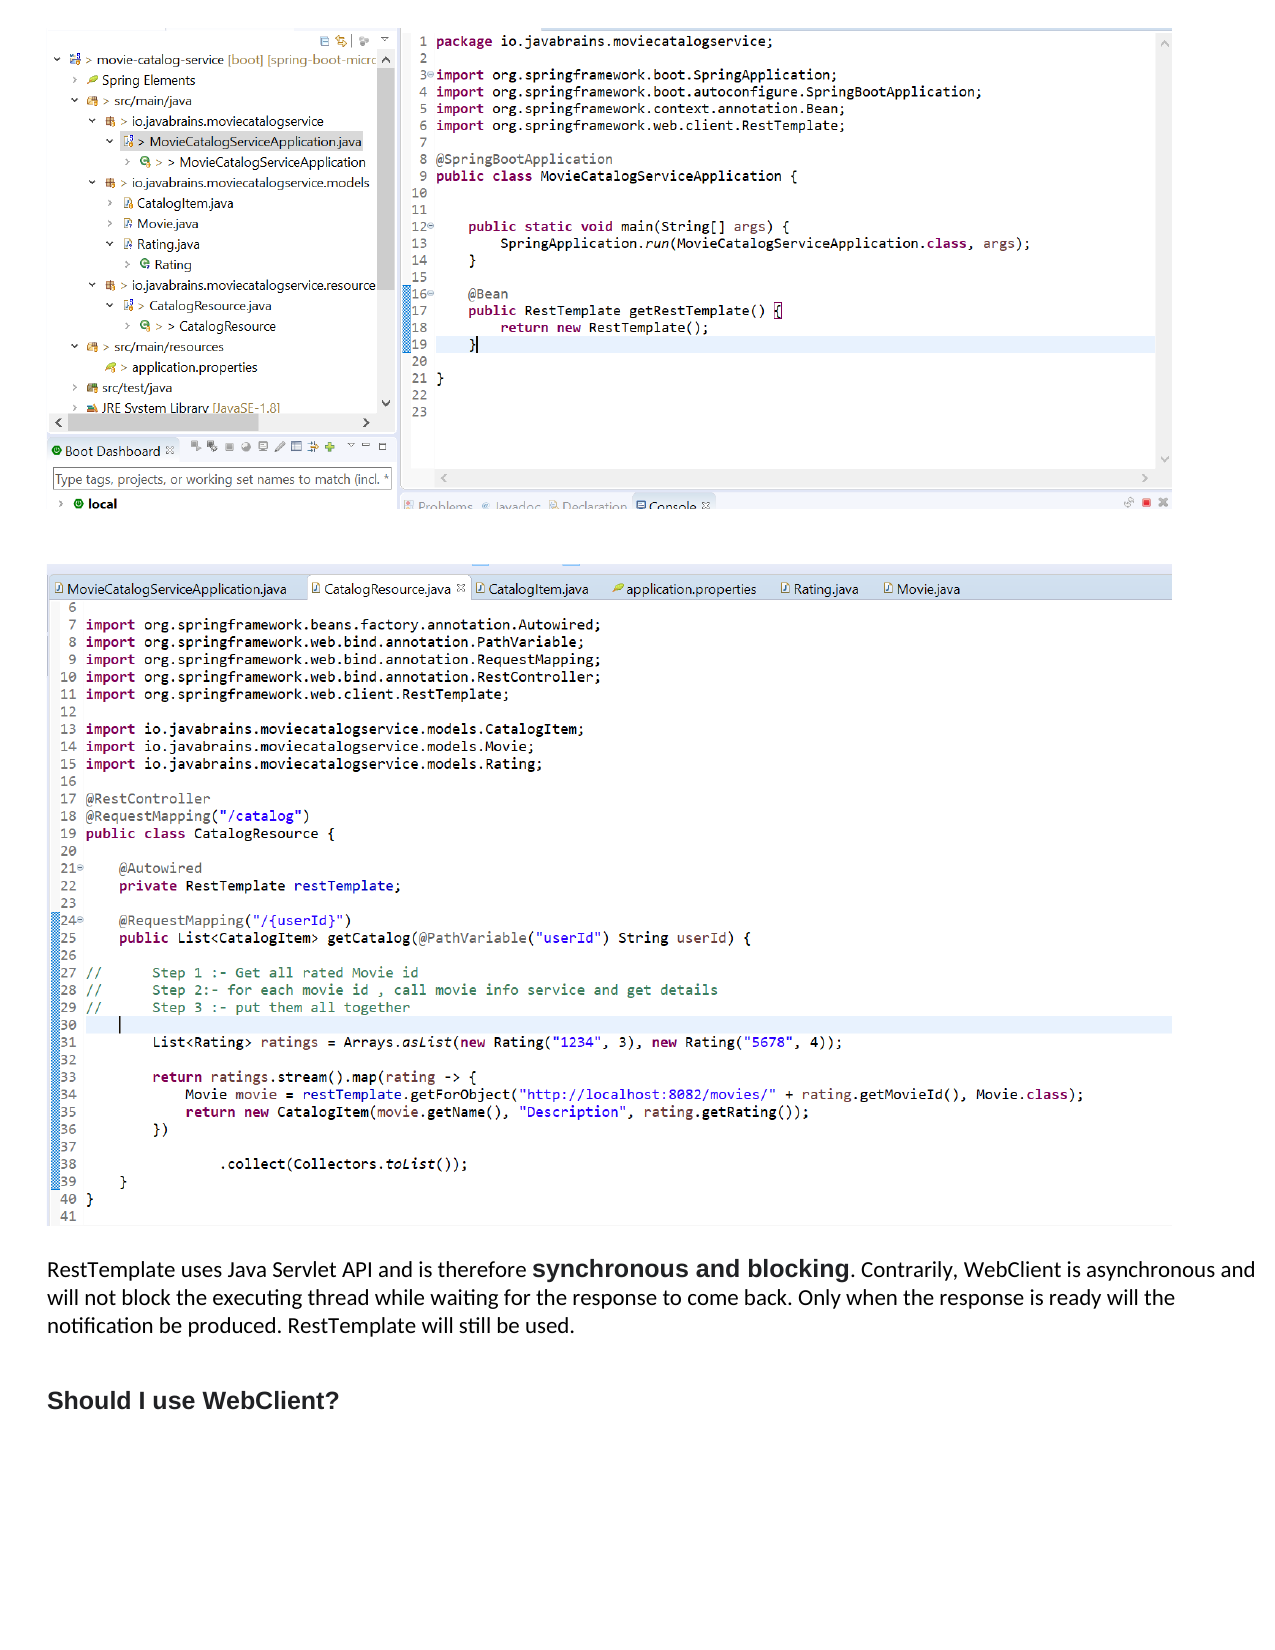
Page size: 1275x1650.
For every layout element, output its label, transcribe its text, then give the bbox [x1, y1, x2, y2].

picture [46, 564, 1172, 1226]
text RestTemplate uses Java Servlet API and is therefore synchronous and blocking. Contrarily, WebClient is asynchronous and will not block the executing thread while waiting for the response to come back. Only when the response is ready will the notification be produced. RestTemplate will still be used. [47, 1254, 1275, 1339]
picture [46, 28, 1172, 509]
text Should I use WebClient? [47, 1386, 1275, 1414]
